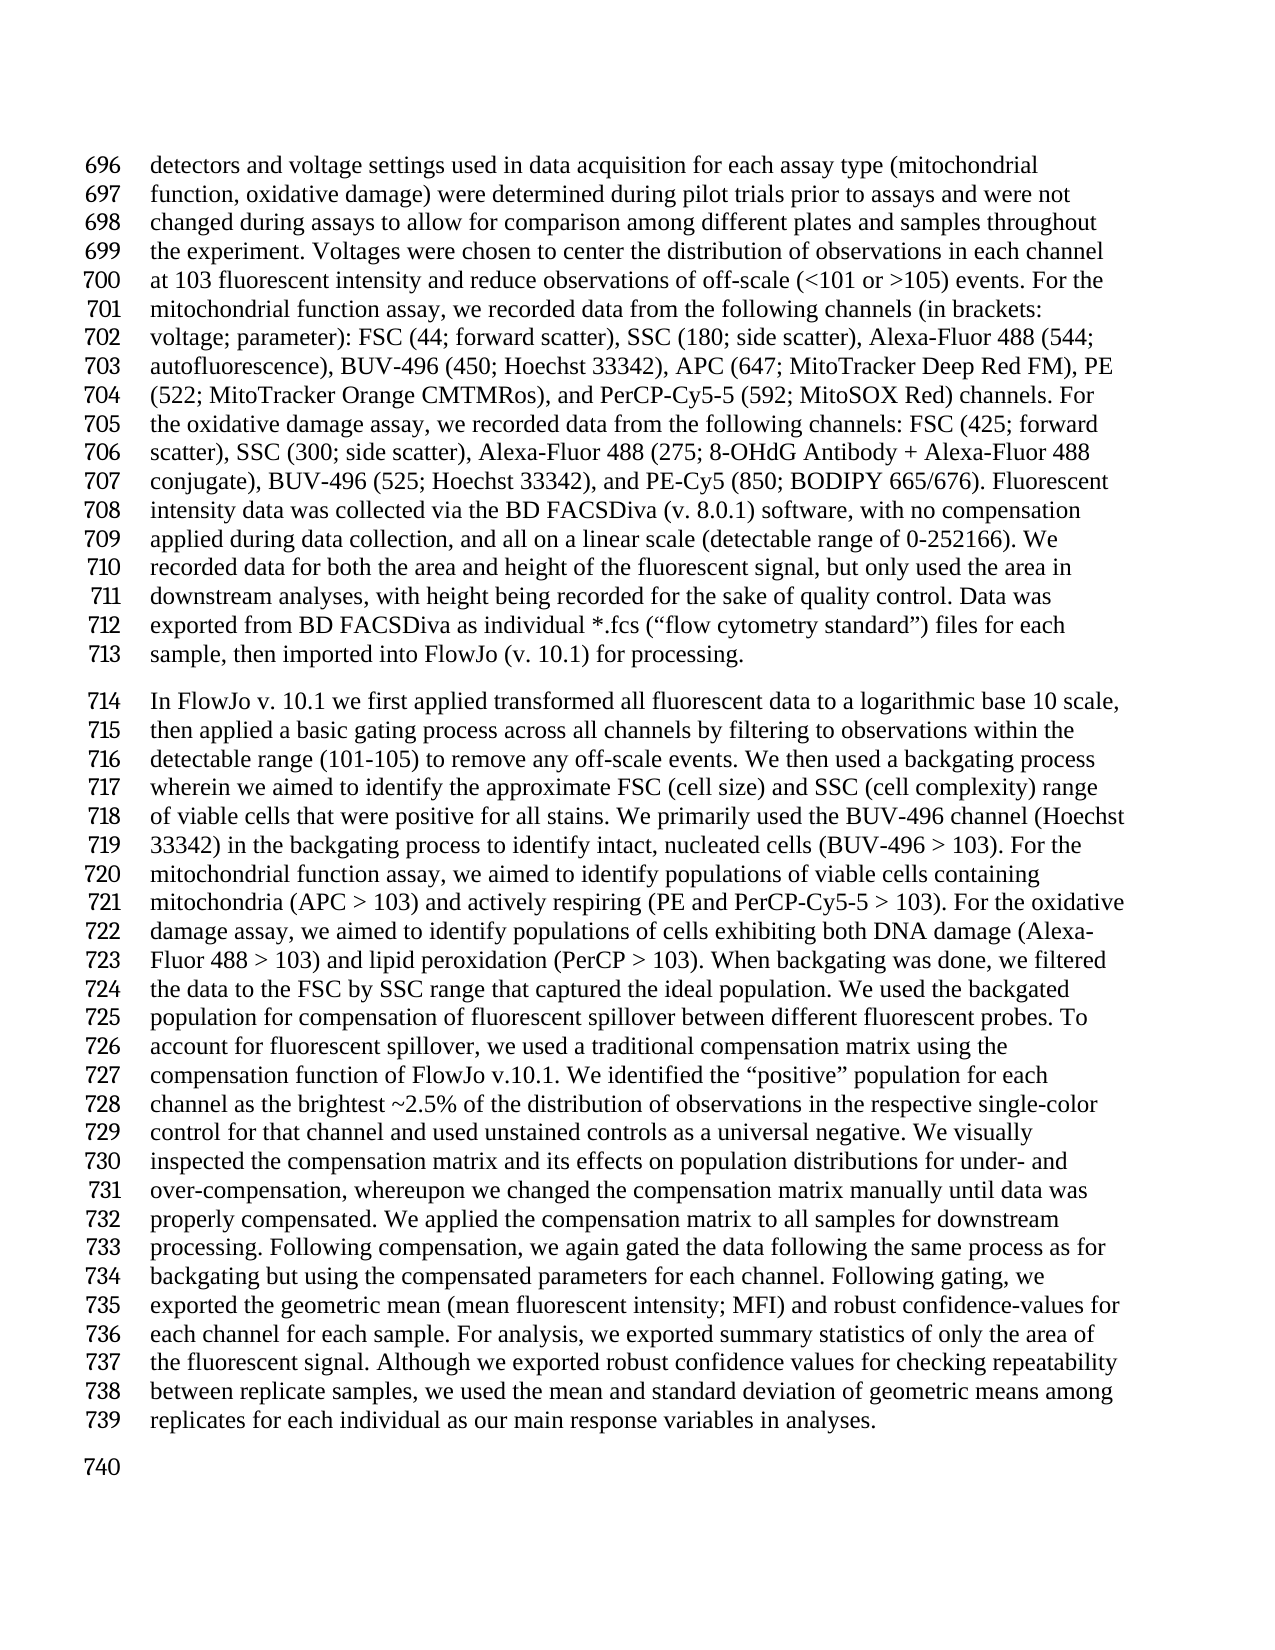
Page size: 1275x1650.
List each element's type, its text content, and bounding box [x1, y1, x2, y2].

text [150, 150, 1125, 667]
text In FlowJo v. 10.1 we first applied transformed all fluorescent data to a logarithmic base 10 scale, then applied a basic gating process across all channels by filtering to observations within the detectable range (101-105) to remove any off-scale events. We then used a backgating process wherein we aimed to identify the approximate FSC (cell size) and SSC (cell complexity) range of viable cells that were positive for all stains. We primarily used the BUV-496 channel (Hoechst 33342) in the backgating process to identify intact, nucleated cells (BUV-496 > 103). For the mitochondrial function assay, we aimed to identify populations of viable cells containing mitochondria (APC > 103) and actively respiring (PE and PerCP-Cy5-5 > 103). For the oxidative damage assay, we aimed to identify populations of cells exhibiting both DNA damage (Alexa-Fluor 488 > 103) and lipid peroxidation (PerCP > 103). When backgating was done, we filtered the data to the FSC by SSC range that captured the ideal population. We used the backgated population for compensation of fluorescent spillover between different fluorescent probes. To account for fluorescent spillover, we used a traditional compensation matrix using the compensation function of FlowJo v.10.1. We identified the “positive” population for each channel as the brightest ~2.5% of the distribution of observations in the respective single-color control for that channel and used unstained controls as a universal negative. We visually inspected the compensation matrix and its effects on population distributions for under- and over-compensation, whereupon we changed the compensation matrix manually until data was properly compensated. We applied the compensation matrix to all samples for downstream processing. Following compensation, we again gated the data following the same process as for backgating but using the compensated parameters for each channel. Following gating, we exported the geometric mean (mean fluorescent intensity; MFI) and robust confidence-values for each channel for each sample. For analysis, we exported summary statistics of only the area of the fluorescent signal. Although we exported robust confidence values for checking repeatability between replicate samples, we used the mean and standard deviation of geometric means among replicates for each individual as our main response variables in analyses. [150, 686, 1125, 1434]
